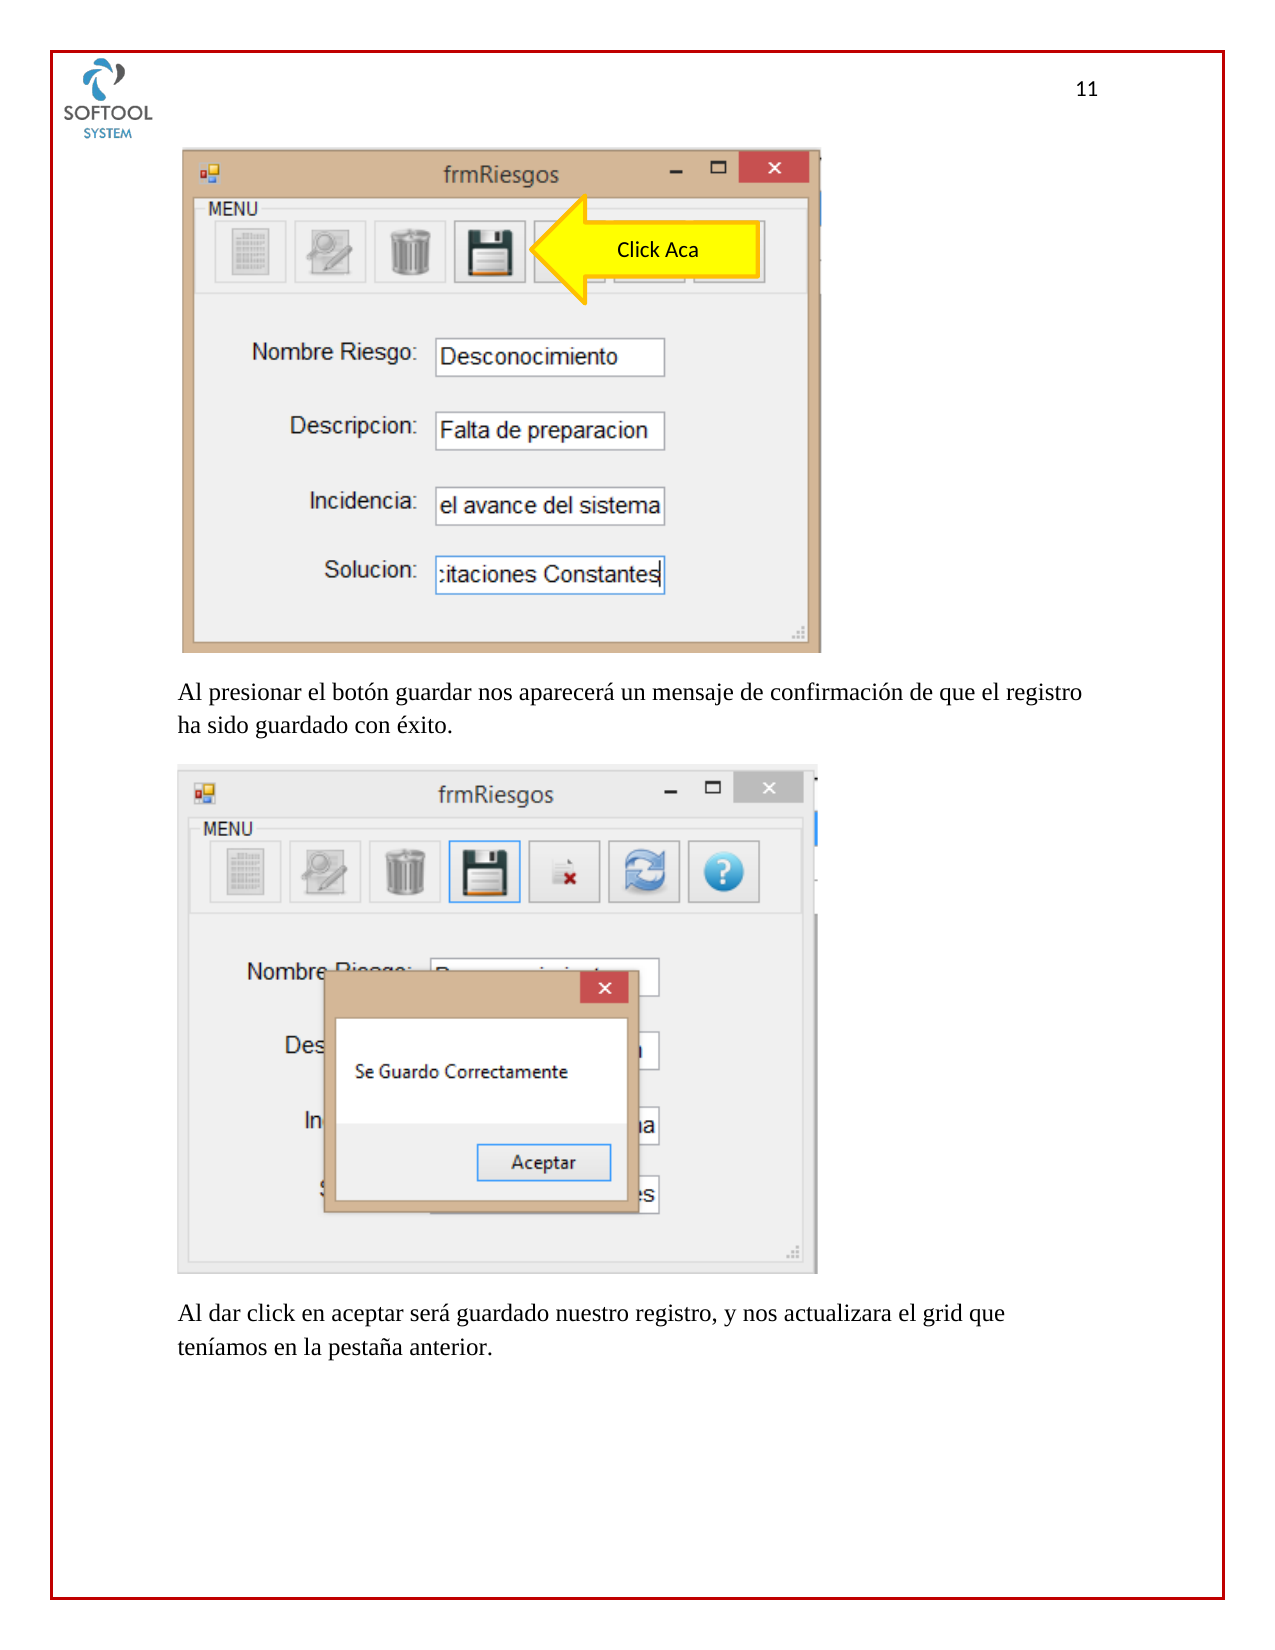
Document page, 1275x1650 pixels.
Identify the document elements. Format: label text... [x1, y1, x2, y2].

picture [182, 147, 822, 653]
picture [177, 764, 818, 1274]
picture [61, 55, 156, 142]
text Al presionar el botón guardar nos aparecerá un mensaje de confirmación de que el registro ha sido guardado con éxito. [177, 677, 1098, 739]
text Al dar click en aceptar será guardado nuestro registro, y nos actualizara el grid que teníamos en la pestaña anterior. [177, 1298, 1098, 1360]
